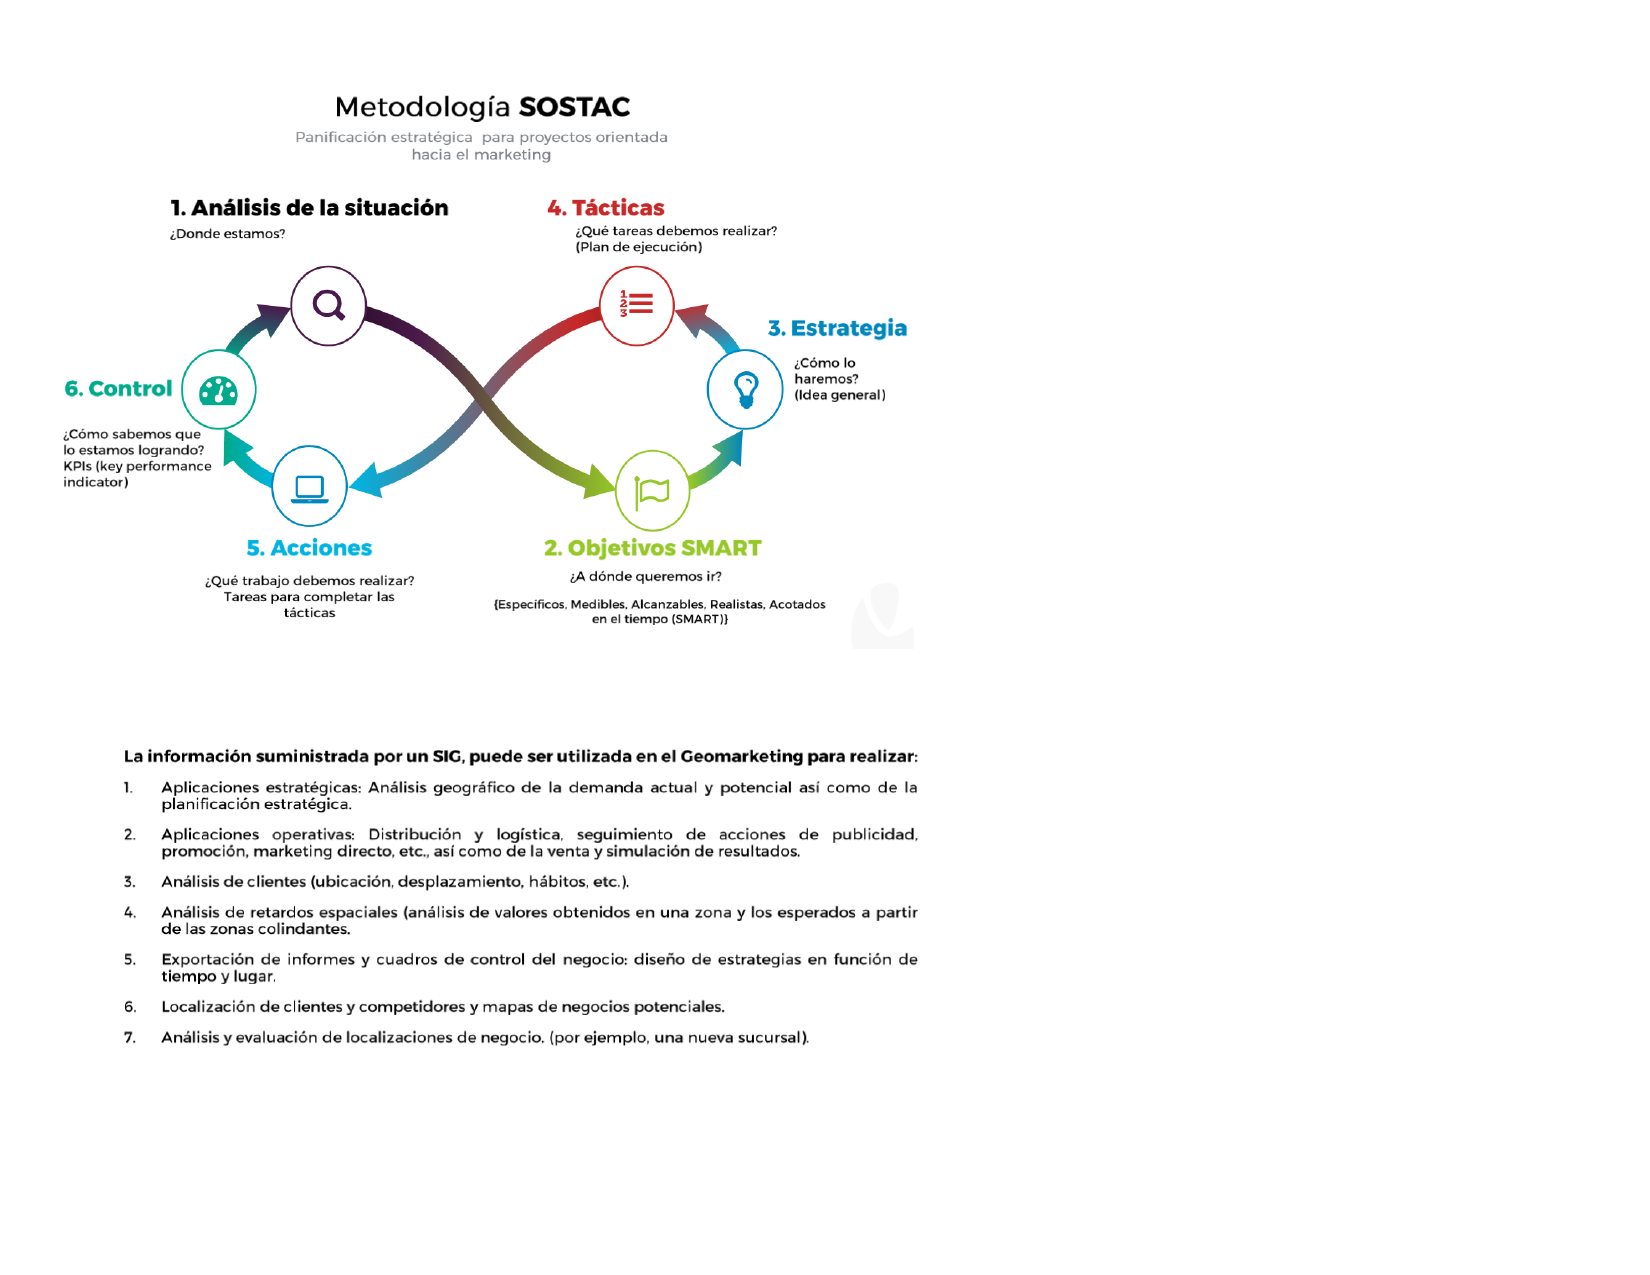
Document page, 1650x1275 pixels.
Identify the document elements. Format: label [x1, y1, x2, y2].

picture [59, 714, 1008, 1061]
picture [59, 59, 914, 649]
